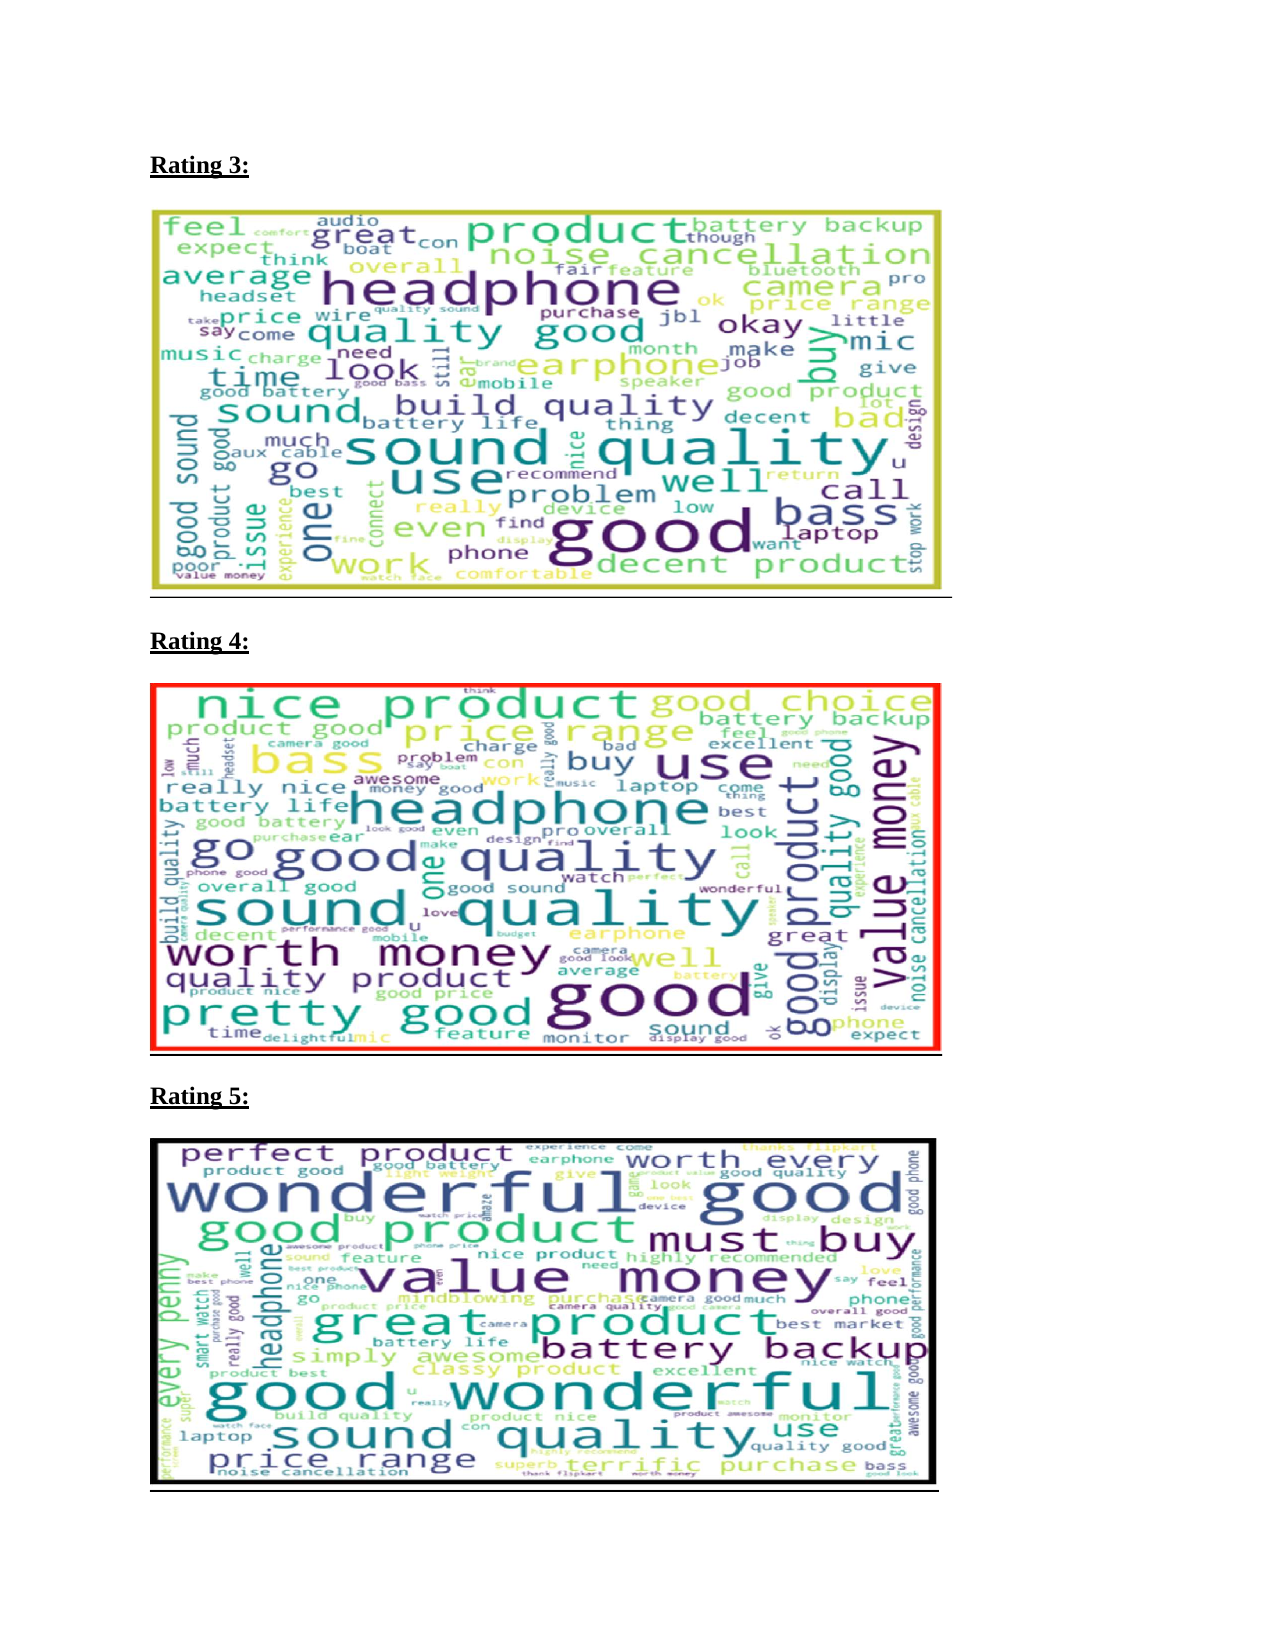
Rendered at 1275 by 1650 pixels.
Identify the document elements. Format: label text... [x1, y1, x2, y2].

text Rating 3: [150, 150, 1252, 179]
text Rating 5: [150, 1081, 1252, 1110]
picture [149, 207, 953, 598]
text Rating 4: [150, 626, 1252, 655]
picture [149, 683, 943, 1056]
picture [149, 1138, 939, 1492]
